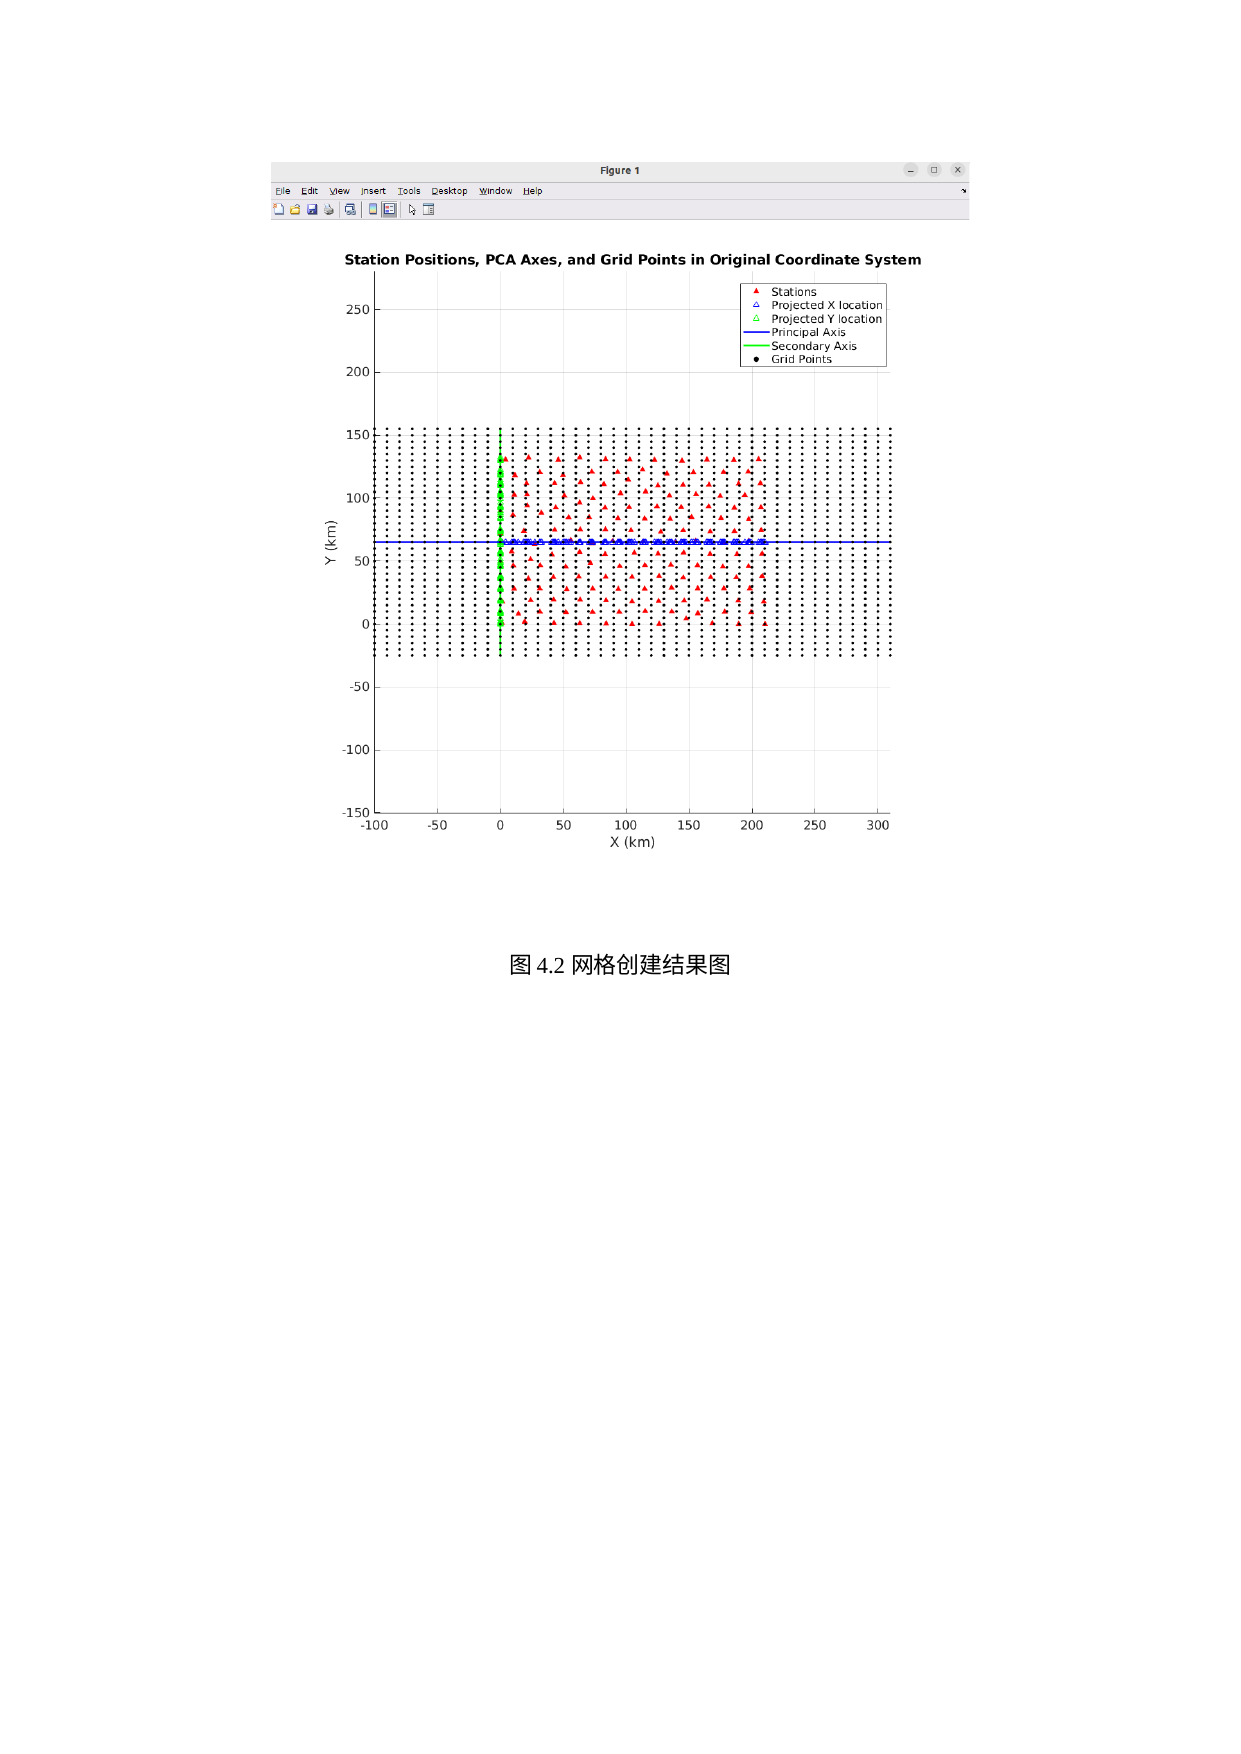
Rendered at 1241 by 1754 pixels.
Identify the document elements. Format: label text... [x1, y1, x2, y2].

picture [271, 162, 970, 884]
text 图4.2 网格创建结果图 [187, 931, 1053, 996]
